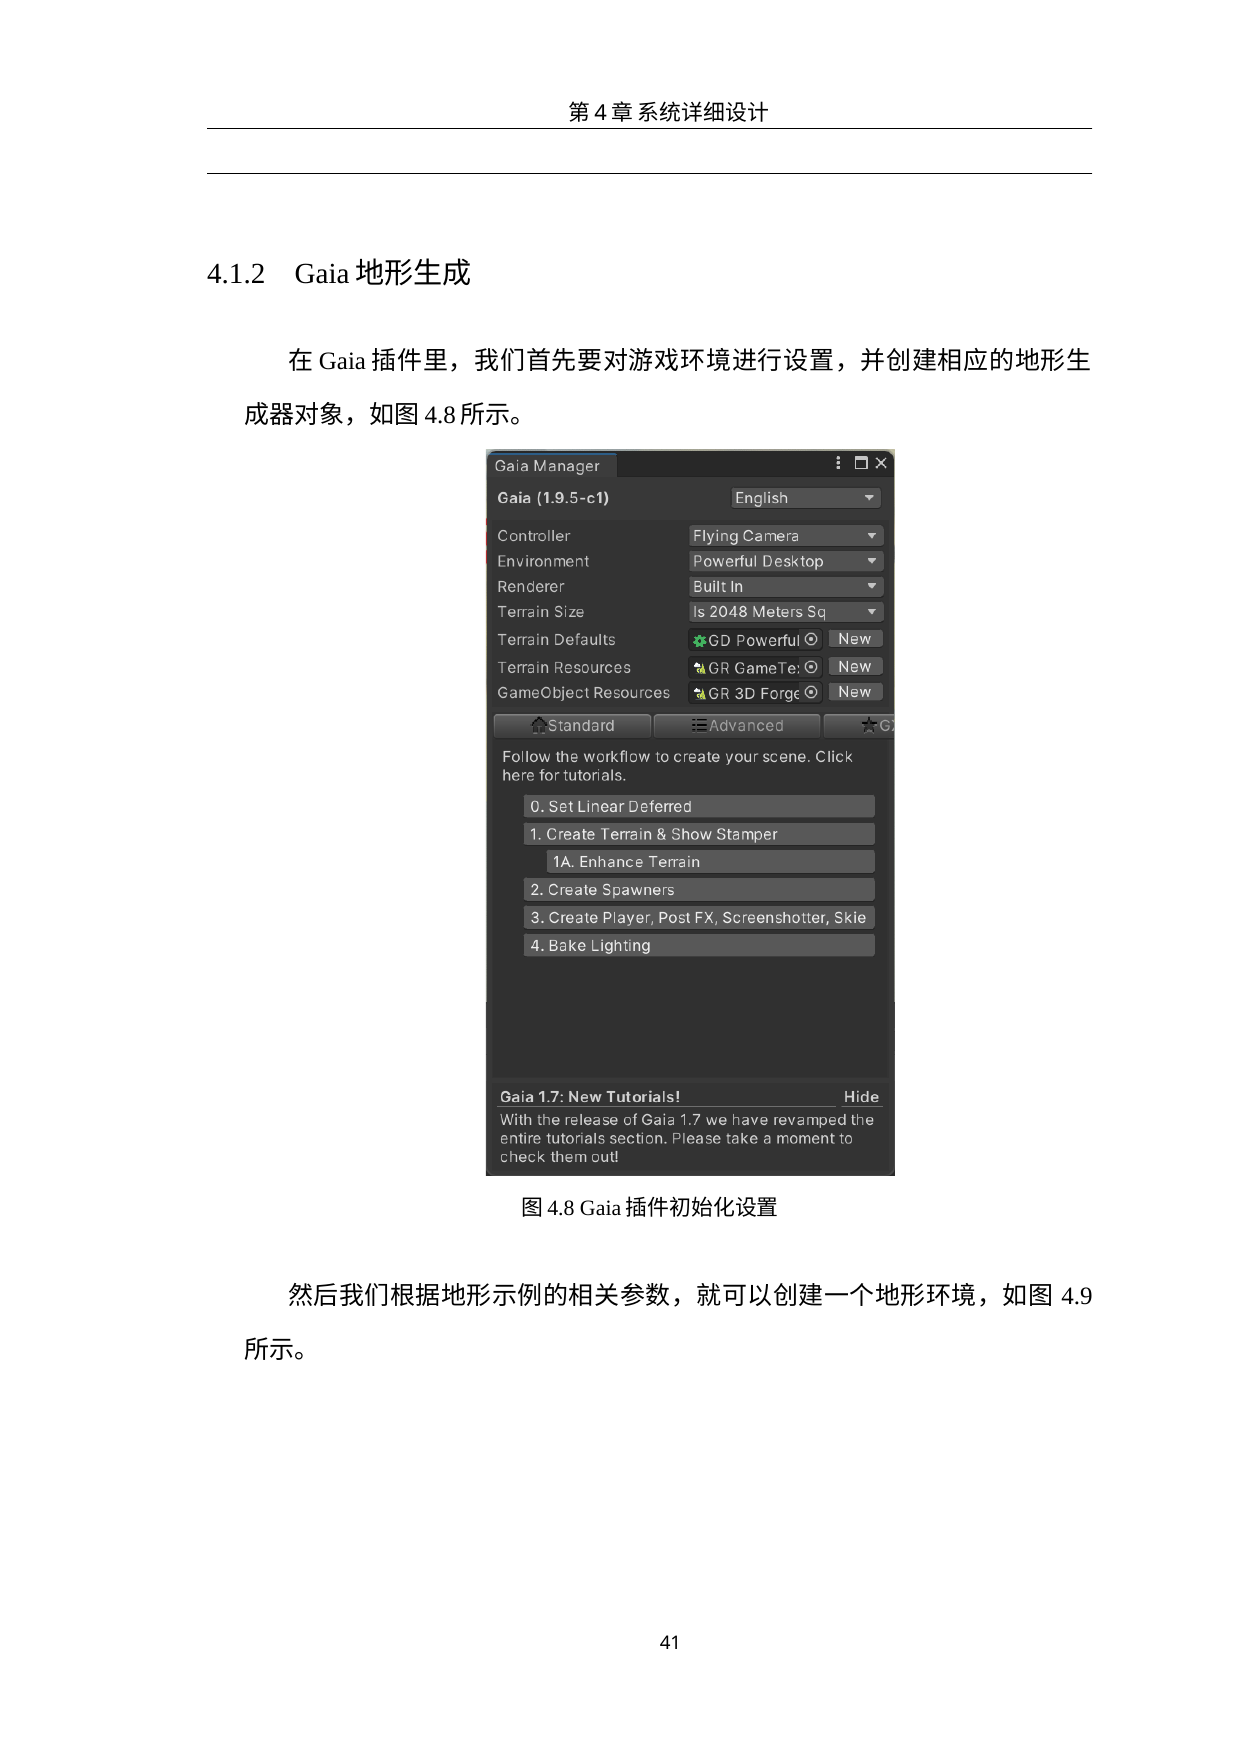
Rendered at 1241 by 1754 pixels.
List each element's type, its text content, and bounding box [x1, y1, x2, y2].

picture [485, 449, 895, 1176]
text 在Gaia插件里，我们首先要对游戏环境进行设置，并创建相应的地形生成器对象，如图4.8所示。 [244, 341, 1092, 431]
text 然后我们根据地形示例的相关参数，就可以创建一个地形环境，如图4.9所示。 [244, 1275, 1092, 1366]
subtitle Gaia地形生成 [207, 250, 1092, 292]
text 图4.8 Gaia插件初始化设置 [207, 1190, 1092, 1222]
